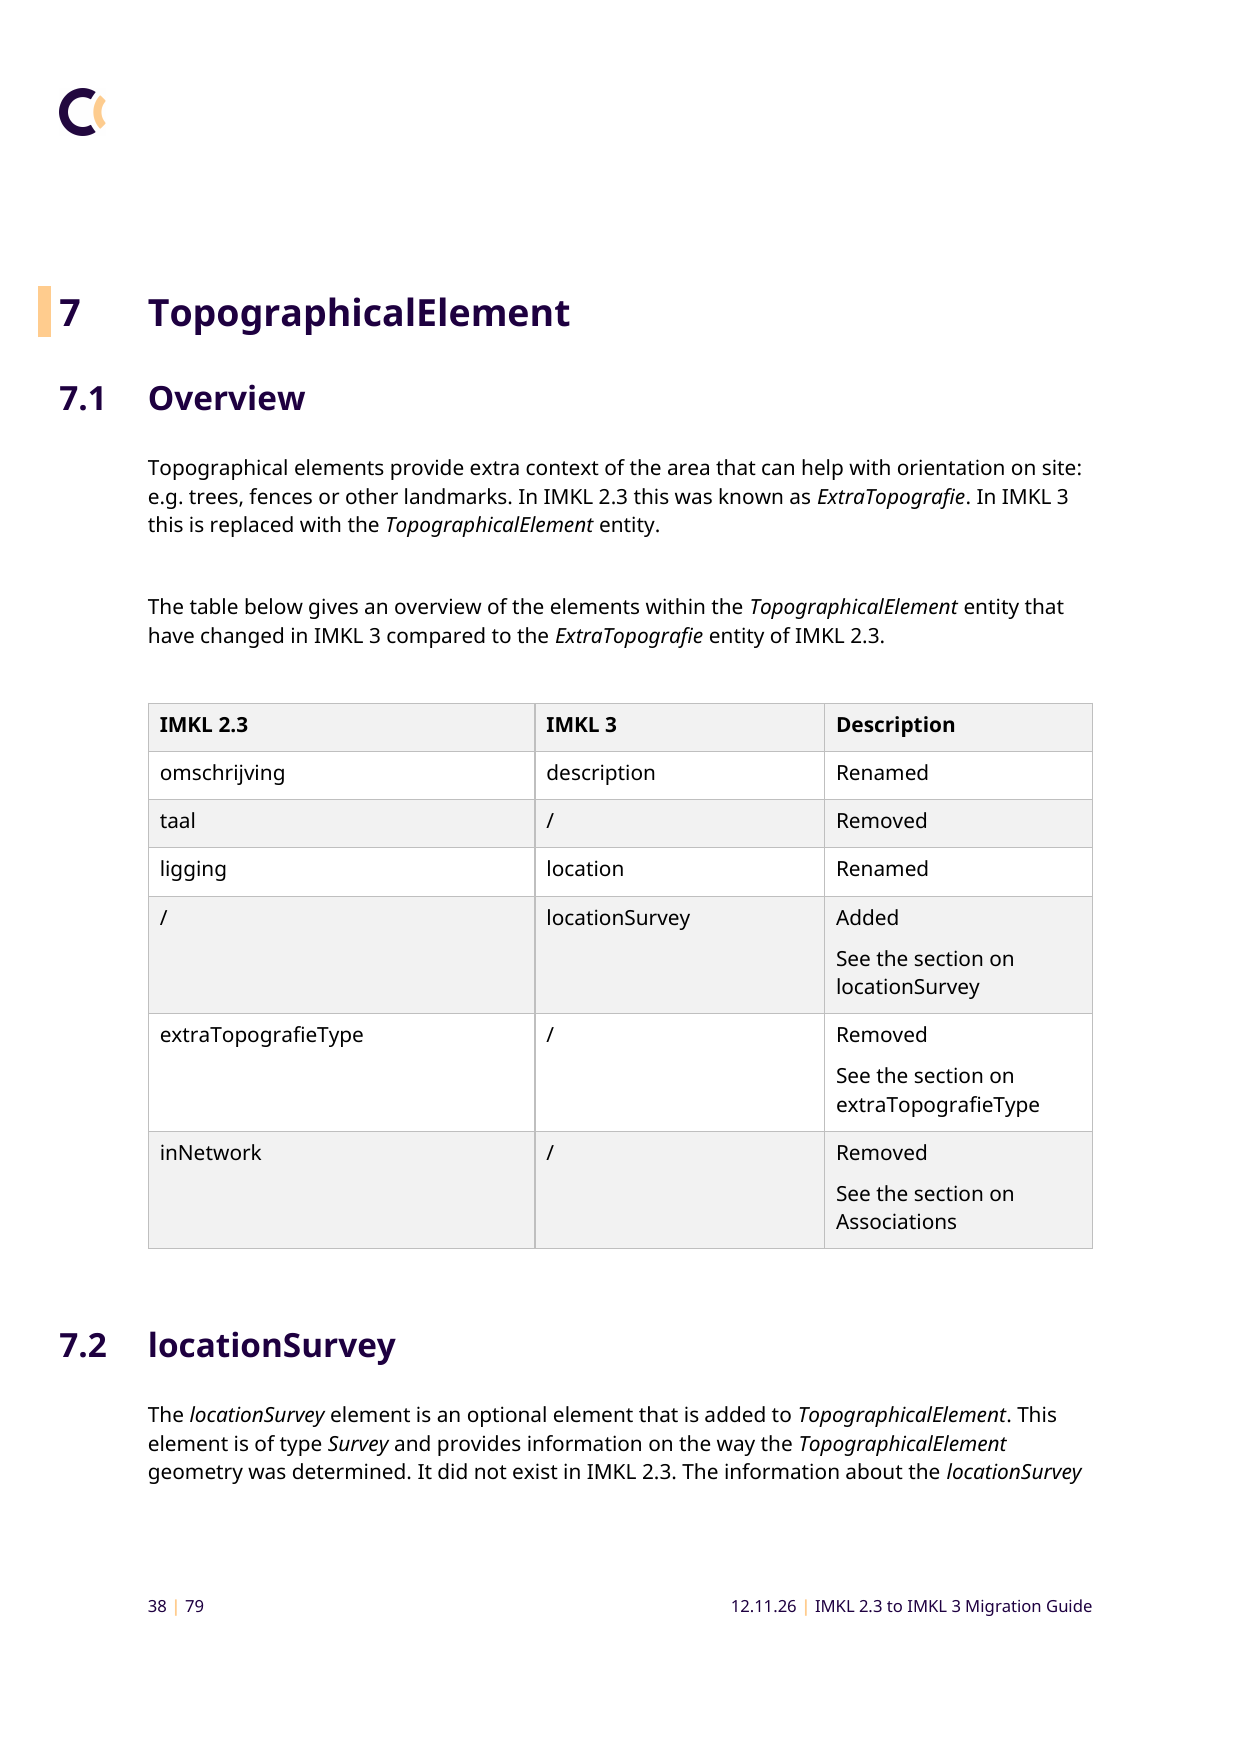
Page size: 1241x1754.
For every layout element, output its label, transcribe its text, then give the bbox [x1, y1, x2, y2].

table_header IMKL 3 [536, 704, 824, 751]
table_cell description [536, 752, 824, 799]
table_cell taal [149, 800, 534, 847]
picture [59, 88, 106, 136]
table_cell location [536, 848, 824, 896]
subtitle TopographicalElement [51, 286, 1092, 337]
table_cell Renamed [825, 752, 1092, 799]
subtitle locationSurvey [59, 1322, 1092, 1367]
table_cell Renamed [825, 848, 1092, 896]
table_cell Removed [825, 800, 1092, 847]
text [148, 1400, 1092, 1486]
subtitle Overview [59, 375, 1092, 420]
table_header Description [825, 704, 1092, 751]
table_cell / [149, 897, 534, 1013]
table_cell / [536, 1014, 824, 1131]
table_cell / [536, 1132, 824, 1248]
table_cell / [536, 800, 824, 847]
table_cell ligging [149, 848, 534, 896]
table_header IMKL 2.3 [149, 704, 534, 751]
table_cell Removed See the section on extraTopografieType [825, 1014, 1092, 1131]
table_cell Added See the section on locationSurvey [825, 897, 1092, 1013]
text The table below gives an overview of the elements within the TopographicalElement entity that have changed in IMKL 3 compared to the ExtraTopografie entity of IMKL 2.3. [148, 592, 1092, 649]
table_cell locationSurvey [536, 897, 824, 1013]
table_cell inNetwork [149, 1132, 534, 1248]
table_cell omschrijving [149, 752, 534, 799]
table_cell extraTopografieType [149, 1014, 534, 1131]
table_cell Removed See the section on Associations [825, 1132, 1092, 1248]
text Topographical elements provide extra context of the area that can help with orientation on site: e.g. trees, fences or other landmarks. In IMKL 2.3 this was known as ExtraTopografie. In IMKL 3 this is replaced with the TopographicalElement entity. [148, 453, 1092, 539]
